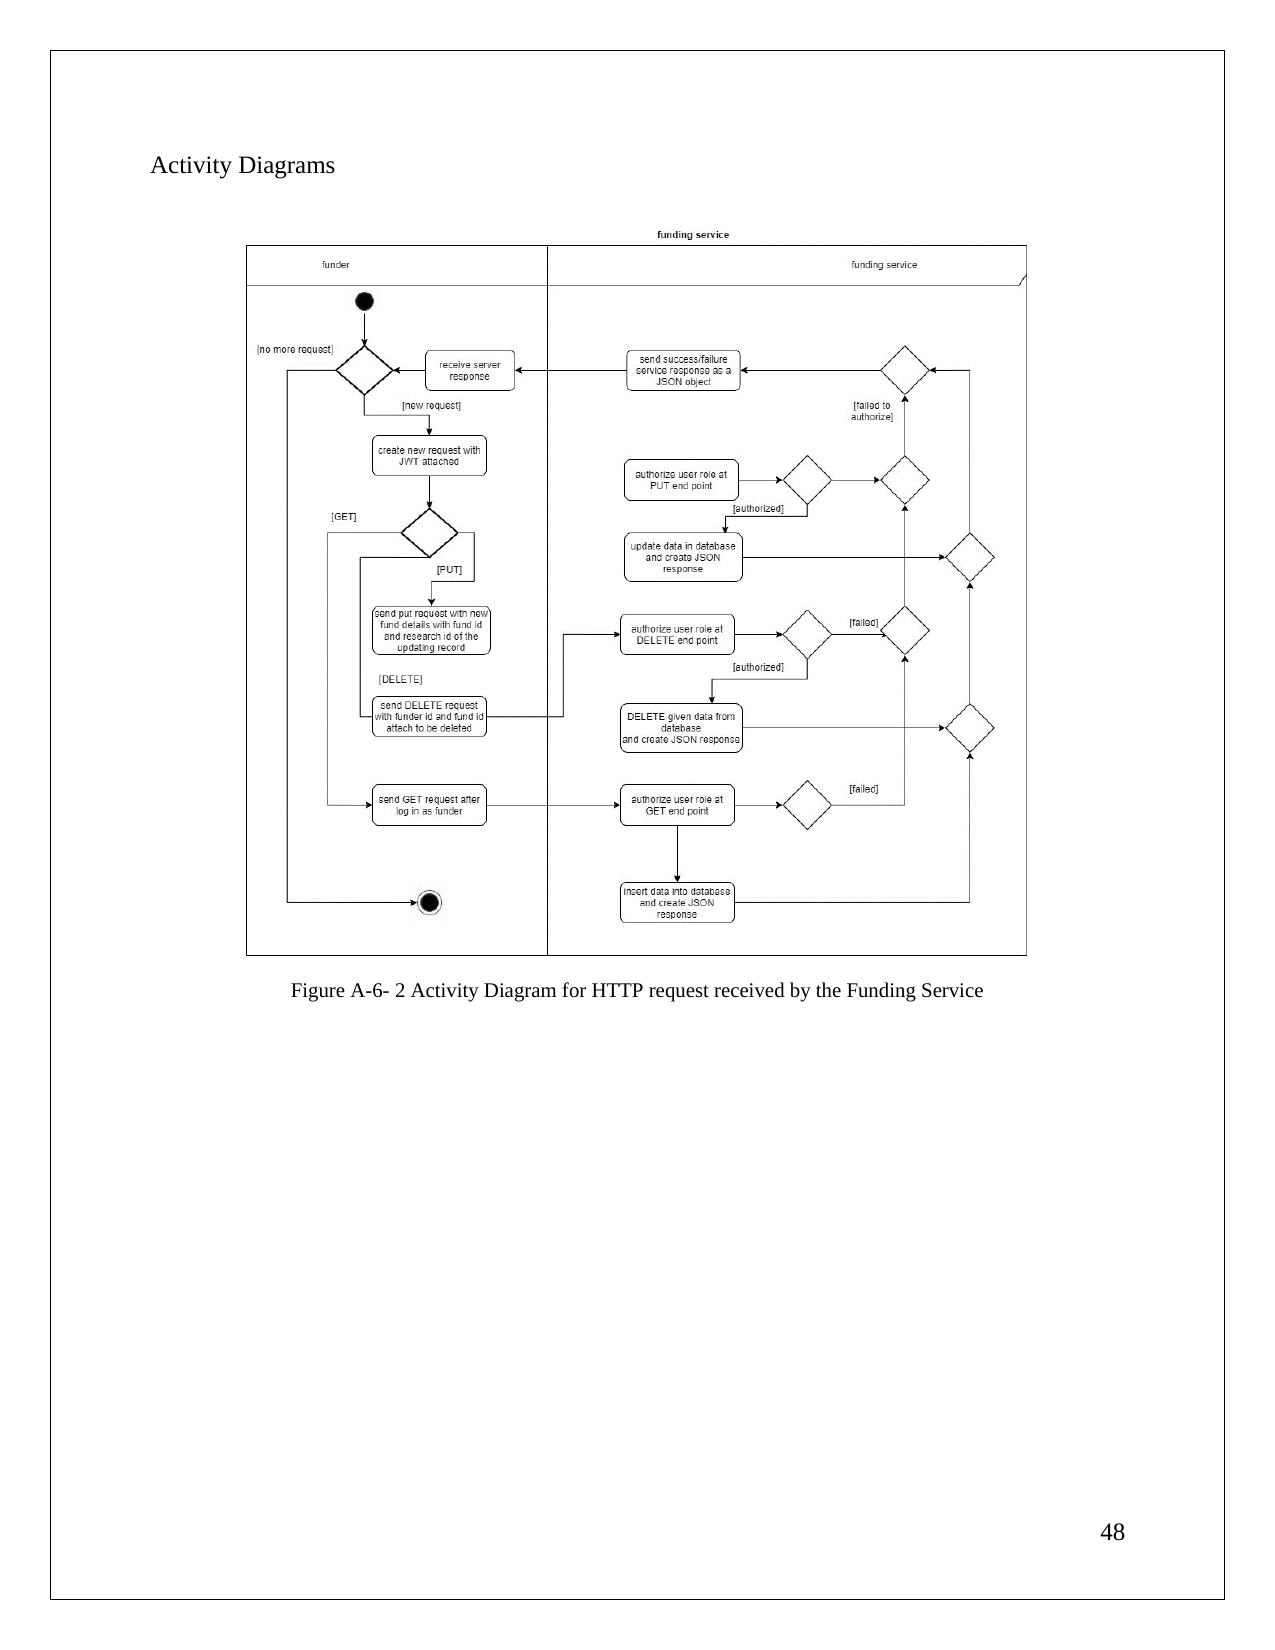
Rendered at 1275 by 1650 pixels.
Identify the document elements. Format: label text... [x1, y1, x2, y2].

picture [233, 207, 1042, 969]
text Activity Diagrams [150, 150, 1125, 179]
